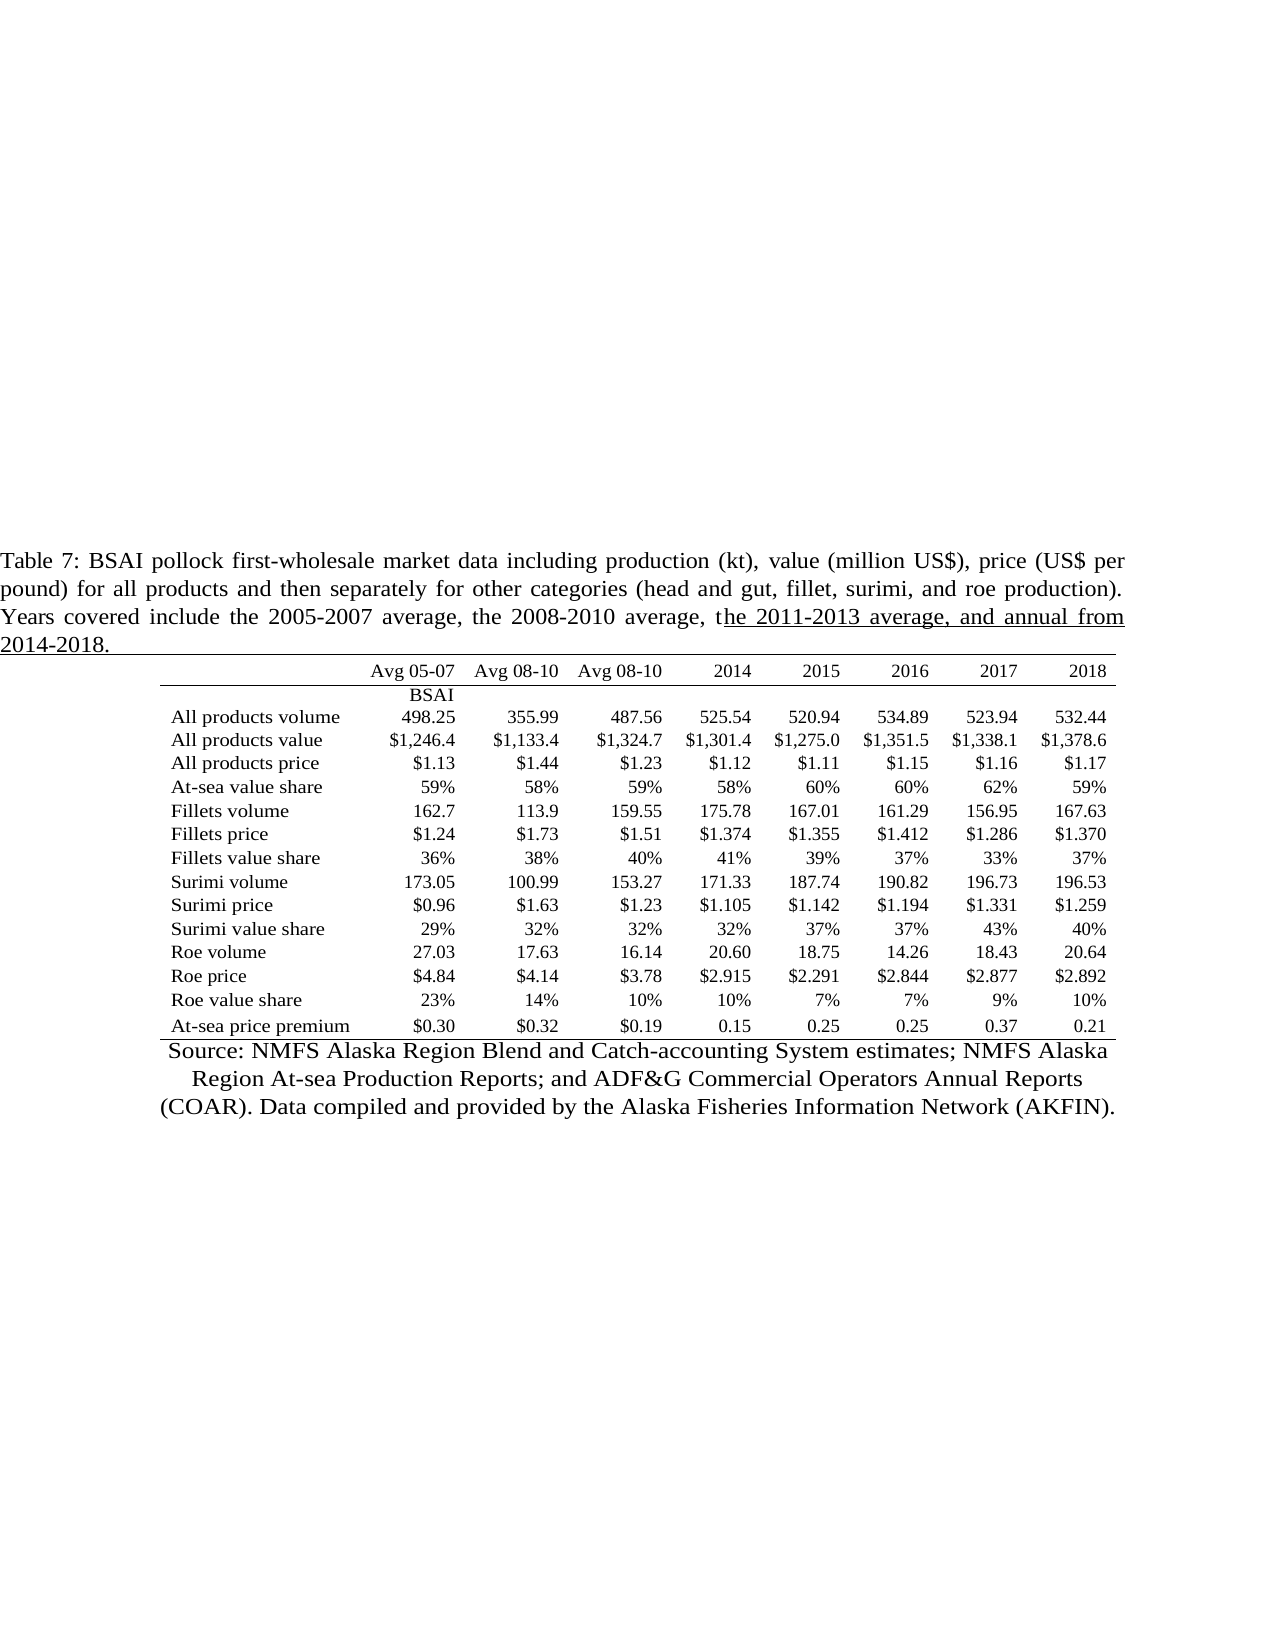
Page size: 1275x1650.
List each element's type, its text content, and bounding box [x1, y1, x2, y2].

text Source: NMFS Alaska Region Blend and Catch-accounting System estimates; NMFS Alaska Region At-sea Production Reports; and ADF&G Commercial Operators Annual Reports (COAR). Data compiled and provided by the Alaska Fisheries Information Network (AKFIN). [151, 1038, 1124, 1120]
text Table 7: BSAI pollock first-wholesale market data including production (kt), value (million US$), price (US$ per pound) for all products and then separately for other categories (head and gut, fillet, surimi, and roe production). Years covered include the 2005-2007 average, the 2008-2010 average, the 2011-2013 average, and annual from 2014-2018. [0, 547, 1125, 657]
